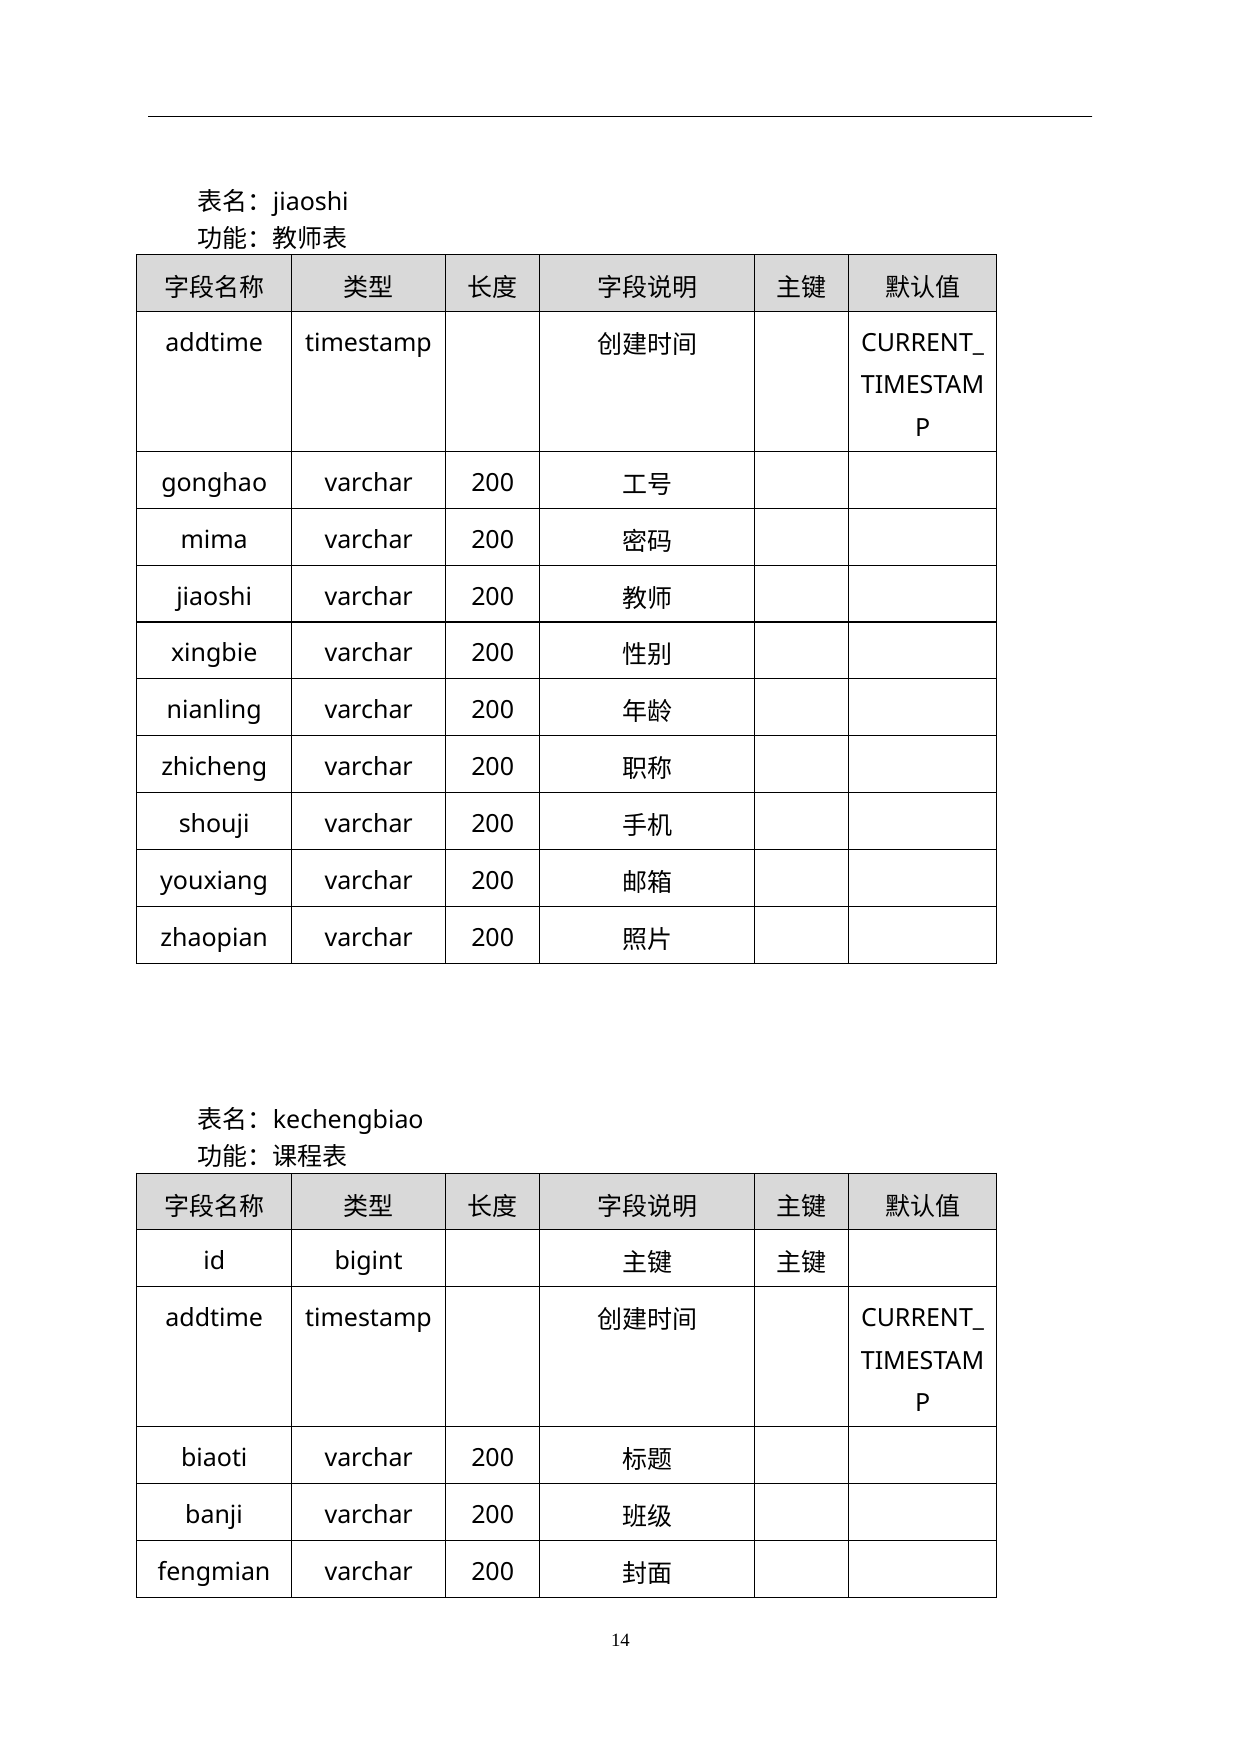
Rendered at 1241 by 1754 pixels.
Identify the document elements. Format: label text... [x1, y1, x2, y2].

table_cell varchar [292, 452, 445, 508]
table_cell 创建时间 [540, 312, 754, 451]
table_cell varchar [292, 623, 445, 678]
table_header 字段说明 [540, 255, 754, 311]
table_cell varchar [292, 1427, 445, 1483]
text 功能：教师表 [148, 218, 1092, 254]
table_cell biaoti [137, 1427, 291, 1483]
table_cell 手机 [540, 793, 754, 849]
table_cell [849, 509, 996, 564]
table_cell 照片 [540, 907, 754, 963]
table_cell nianling [137, 679, 291, 735]
table_cell [755, 566, 848, 621]
table_cell mima [137, 509, 291, 564]
table_cell [446, 1287, 539, 1426]
table_cell [755, 736, 848, 792]
table_cell 200 [446, 452, 539, 508]
table_cell 封面 [540, 1541, 754, 1597]
table_cell varchar [292, 1541, 445, 1597]
table_cell [849, 907, 996, 963]
table_cell [755, 623, 848, 678]
table_cell varchar [292, 566, 445, 621]
table_cell youxiang [137, 850, 291, 906]
table_cell shouji [137, 793, 291, 849]
table_cell 班级 [540, 1484, 754, 1540]
table_cell 200 [446, 1541, 539, 1597]
table_cell CURRENT_TIMESTAMP [849, 312, 996, 451]
table_cell [849, 1541, 996, 1597]
table_cell varchar [292, 793, 445, 849]
table_cell 工号 [540, 452, 754, 508]
table_header 主键 [755, 1174, 848, 1229]
table_cell timestamp [292, 1287, 445, 1426]
table_cell zhicheng [137, 736, 291, 792]
table_header 长度 [446, 255, 539, 311]
table_cell [755, 850, 848, 906]
text 表名：kechengbiao [148, 1100, 1092, 1136]
table_cell fengmian [137, 1541, 291, 1597]
table_cell [849, 1484, 996, 1540]
table_cell 年龄 [540, 679, 754, 735]
table_header 字段名称 [137, 1174, 291, 1229]
table_cell addtime [137, 312, 291, 451]
table_cell 创建时间 [540, 1287, 754, 1426]
table_cell [755, 793, 848, 849]
table_cell [755, 509, 848, 564]
table_cell gonghao [137, 452, 291, 508]
table_cell 200 [446, 566, 539, 621]
table_cell [755, 452, 848, 508]
table_cell varchar [292, 850, 445, 906]
table_cell varchar [292, 679, 445, 735]
table_header 字段说明 [540, 1174, 754, 1229]
table_cell varchar [292, 736, 445, 792]
table_cell 200 [446, 907, 539, 963]
table_cell 密码 [540, 509, 754, 564]
table_cell 200 [446, 679, 539, 735]
table_cell [755, 907, 848, 963]
table_cell varchar [292, 1484, 445, 1540]
table_header 主键 [755, 255, 848, 311]
table_header 类型 [292, 1174, 445, 1229]
table_cell timestamp [292, 312, 445, 451]
table_cell id [137, 1230, 291, 1286]
text 表名：jiaoshi [148, 182, 1092, 218]
table_cell 200 [446, 1427, 539, 1483]
table_cell [849, 566, 996, 621]
table_cell 职称 [540, 736, 754, 792]
table_cell [755, 1287, 848, 1426]
table_cell 主键 [755, 1230, 848, 1286]
table_cell 200 [446, 623, 539, 678]
table_header 长度 [446, 1174, 539, 1229]
table_cell [849, 1230, 996, 1286]
table_cell [446, 1230, 539, 1286]
table_cell CURRENT_TIMESTAMP [849, 1287, 996, 1426]
table_cell 200 [446, 736, 539, 792]
table_cell xingbie [137, 623, 291, 678]
table_cell [755, 1541, 848, 1597]
table_cell 邮箱 [540, 850, 754, 906]
table_cell 200 [446, 793, 539, 849]
table_cell 主键 [540, 1230, 754, 1286]
table_cell [849, 452, 996, 508]
table_cell [849, 1427, 996, 1483]
table_cell bigint [292, 1230, 445, 1286]
table_cell 200 [446, 850, 539, 906]
table_cell [446, 312, 539, 451]
table_cell addtime [137, 1287, 291, 1426]
table_cell banji [137, 1484, 291, 1540]
table_cell [849, 850, 996, 906]
table_cell [849, 793, 996, 849]
table_cell 200 [446, 509, 539, 564]
table_cell [849, 623, 996, 678]
table_header 默认值 [849, 1174, 996, 1229]
table_cell [849, 736, 996, 792]
table_cell 性别 [540, 623, 754, 678]
table_header 类型 [292, 255, 445, 311]
table_cell [849, 679, 996, 735]
table_cell [755, 1427, 848, 1483]
table_header 默认值 [849, 255, 996, 311]
table_cell 教师 [540, 566, 754, 621]
table_cell jiaoshi [137, 566, 291, 621]
table_cell 标题 [540, 1427, 754, 1483]
table_cell varchar [292, 509, 445, 564]
table_cell [755, 1484, 848, 1540]
text 功能：课程表 [148, 1136, 1092, 1172]
table_cell [755, 312, 848, 451]
table_header 字段名称 [137, 255, 291, 311]
table_cell 200 [446, 1484, 539, 1540]
table_cell zhaopian [137, 907, 291, 963]
table_cell varchar [292, 907, 445, 963]
table_cell [755, 679, 848, 735]
